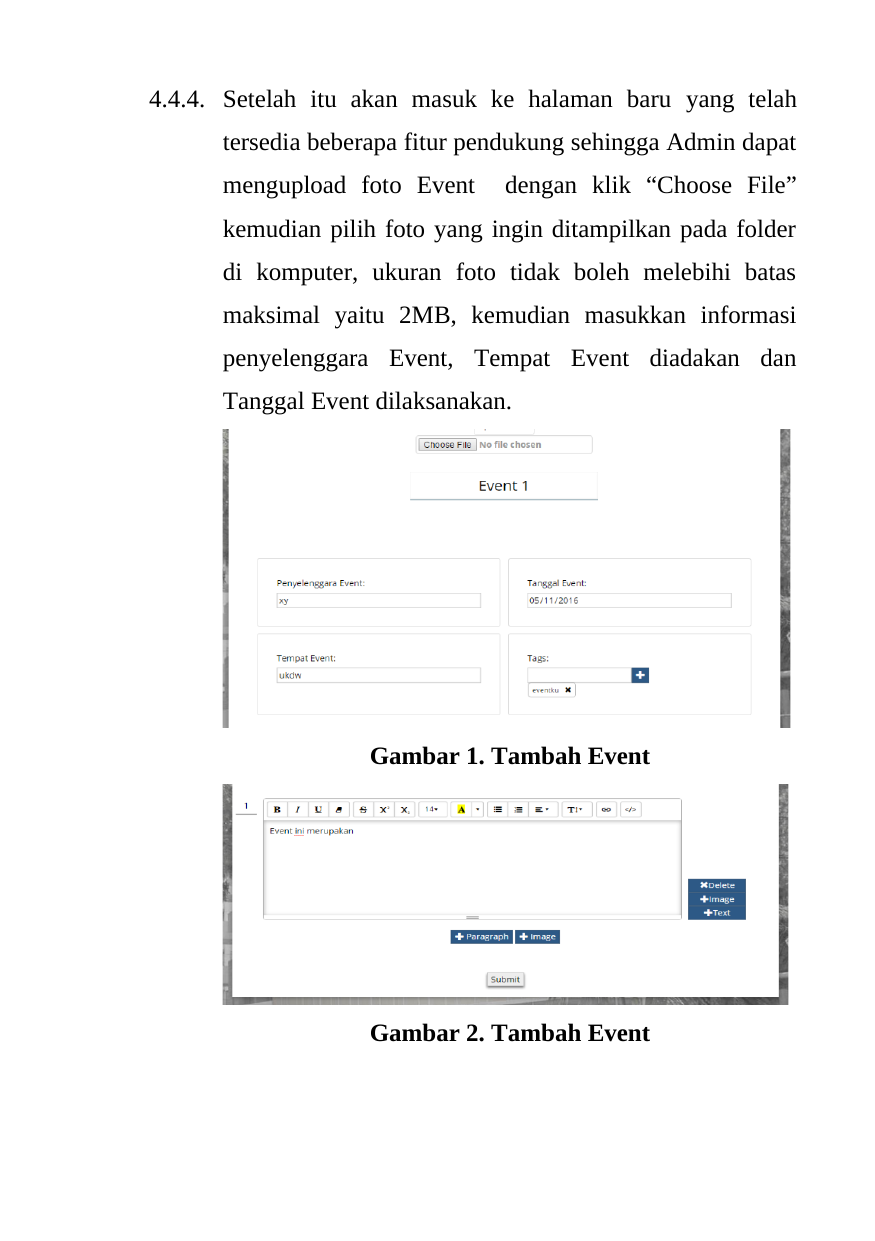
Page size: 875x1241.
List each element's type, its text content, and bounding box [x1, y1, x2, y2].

picture [222, 429, 791, 728]
list Setelah itu akan masuk ke halaman baru yang telah tersedia beberapa fitur pendukung sehingga Admin dapat mengupload foto Event dengan klik “Choose File” kemudian pilih foto yang ingin ditampilkan pada folder di komputer, ukuran foto tidak boleh melebihi batas maksimal yaitu 2MB, kemudian masukkan informasi penyelenggara Event, Tempat Event diadakan dan Tanggal Event dilaksanakan. [149, 84, 797, 415]
list Gambar 2. Tambah Event [223, 1018, 797, 1047]
list Gambar 1. Tambah Event [223, 741, 797, 770]
picture [222, 784, 789, 1005]
